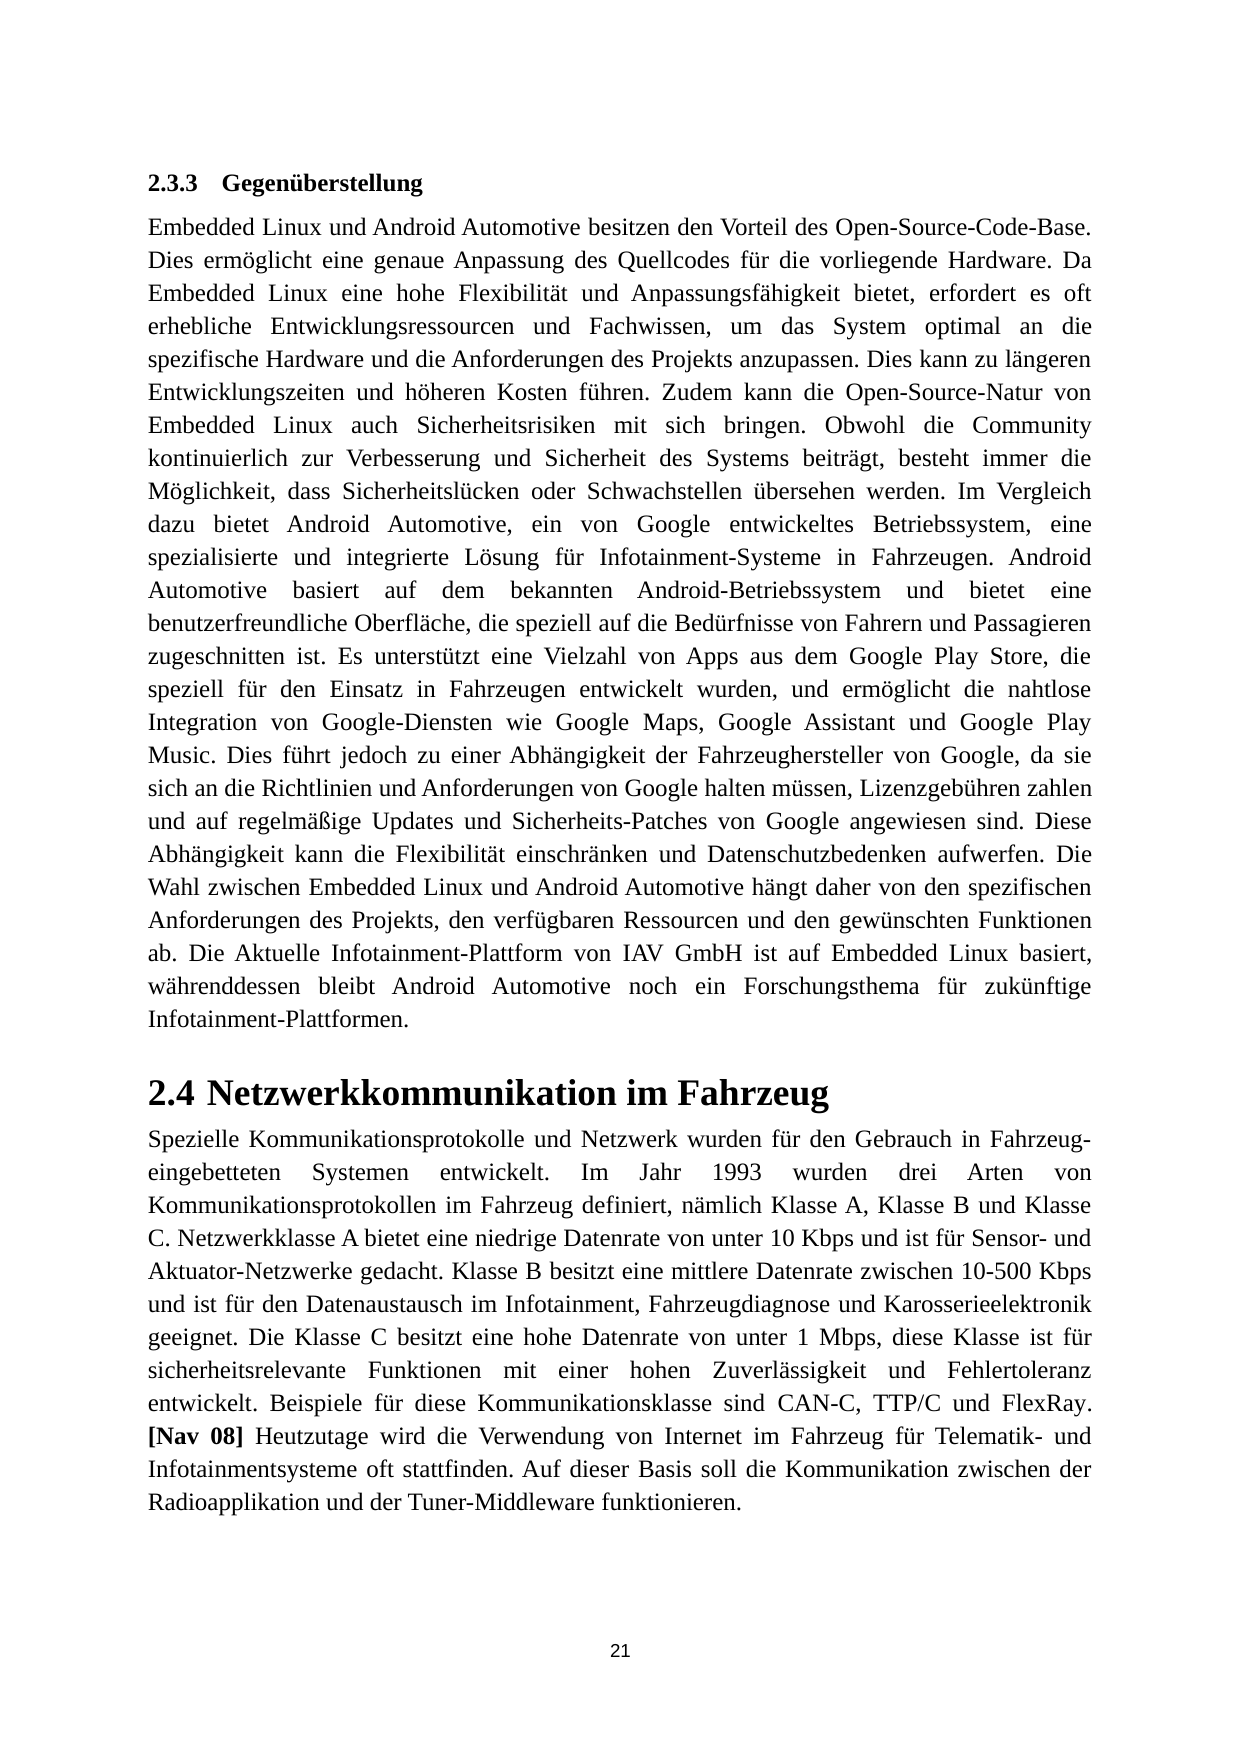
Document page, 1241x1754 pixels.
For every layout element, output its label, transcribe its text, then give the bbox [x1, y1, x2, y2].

text Embedded Linux und Android Automotive besitzen den Vorteil des Open-Source-Code-Base. Dies ermöglicht eine genaue Anpassung des Quellcodes für die vorliegende Hardware. Da Embedded Linux eine hohe Flexibilität und Anpassungsfähigkeit bietet, erfordert es oft erhebliche Entwicklungsressourcen und Fachwissen, um das System optimal an die spezifische Hardware und die Anforderungen des Projekts anzupassen. Dies kann zu längeren Entwicklungszeiten und höheren Kosten führen. Zudem kann die Open-Source-Natur von Embedded Linux auch Sicherheitsrisiken mit sich bringen. Obwohl die Community kontinuierlich zur Verbesserung und Sicherheit des Systems beiträgt, besteht immer die Möglichkeit, dass Sicherheitslücken oder Schwachstellen übersehen werden. Im Vergleich dazu bietet Android Automotive, ein von Google entwickeltes Betriebssystem, eine spezialisierte und integrierte Lösung für Infotainment-Systeme in Fahrzeugen. Android Automotive basiert auf dem bekannten Android-Betriebssystem und bietet eine benutzerfreundliche Oberfläche, die speziell auf die Bedürfnisse von Fahrern und Passagieren zugeschnitten ist. Es unterstützt eine Vielzahl von Apps aus dem Google Play Store, die speziell für den Einsatz in Fahrzeugen entwickelt wurden, und ermöglicht die nahtlose Integration von Google-Diensten wie Google Maps, Google Assistant und Google Play Music. Dies führt jedoch zu einer Abhängigkeit der Fahrzeughersteller von Google, da sie sich an die Richtlinien und Anforderungen von Google halten müssen, Lizenzgebühren zahlen und auf regelmäßige Updates und Sicherheits-Patches von Google angewiesen sind. Diese Abhängigkeit kann die Flexibilität einschränken und Datenschutzbedenken aufwerfen. Die Wahl zwischen Embedded Linux und Android Automotive hängt daher von den spezifischen Anforderungen des Projekts, den verfügbaren Ressourcen und den gewünschten Funktionen ab. Die Aktuelle Infotainment-Plattform von IAV GmbH ist auf Embedded Linux basiert, währenddessen bleibt Android Automotive noch ein Forschungsthema für zukünftige Infotainment-Plattformen. [148, 212, 1093, 1033]
subtitle Netzwerkkommunikation im Fahrzeug [148, 1071, 1093, 1114]
subtitle Gegenüberstellung [148, 168, 1093, 197]
text Spezielle Kommunikationsprotokolle und Netzwerk wurden für den Gebrauch in Fahrzeug-eingebetteten Systemen entwickelt. Im Jahr 1993 wurden drei Arten von Kommunikationsprotokollen im Fahrzeug definiert, nämlich Klasse A, Klasse B und Klasse C. Netzwerkklasse A bietet eine niedrige Datenrate von unter 10 Kbps und ist für Sensor- und Aktuator-Netzwerke gedacht. Klasse B besitzt eine mittlere Datenrate zwischen 10-500 Kbps und ist für den Datenaustausch im Infotainment, Fahrzeugdiagnose und Karosserieelektronik geeignet. Die Klasse C besitzt eine hohe Datenrate von unter 1 Mbps, diese Klasse ist für sicherheitsrelevante Funktionen mit einer hohen Zuverlässigkeit und Fehlertoleranz entwickelt. Beispiele für diese Kommunikationsklasse sind CAN-C, TTP/C und FlexRay. [Nav 08] Heutzutage wird die Verwendung von Internet im Fahrzeug für Telematik- und Infotainmentsysteme oft stattfinden. Auf dieser Basis soll die Kommunikation zwischen der Radioapplikation und der Tuner-Middleware funktionieren. [148, 1124, 1093, 1516]
